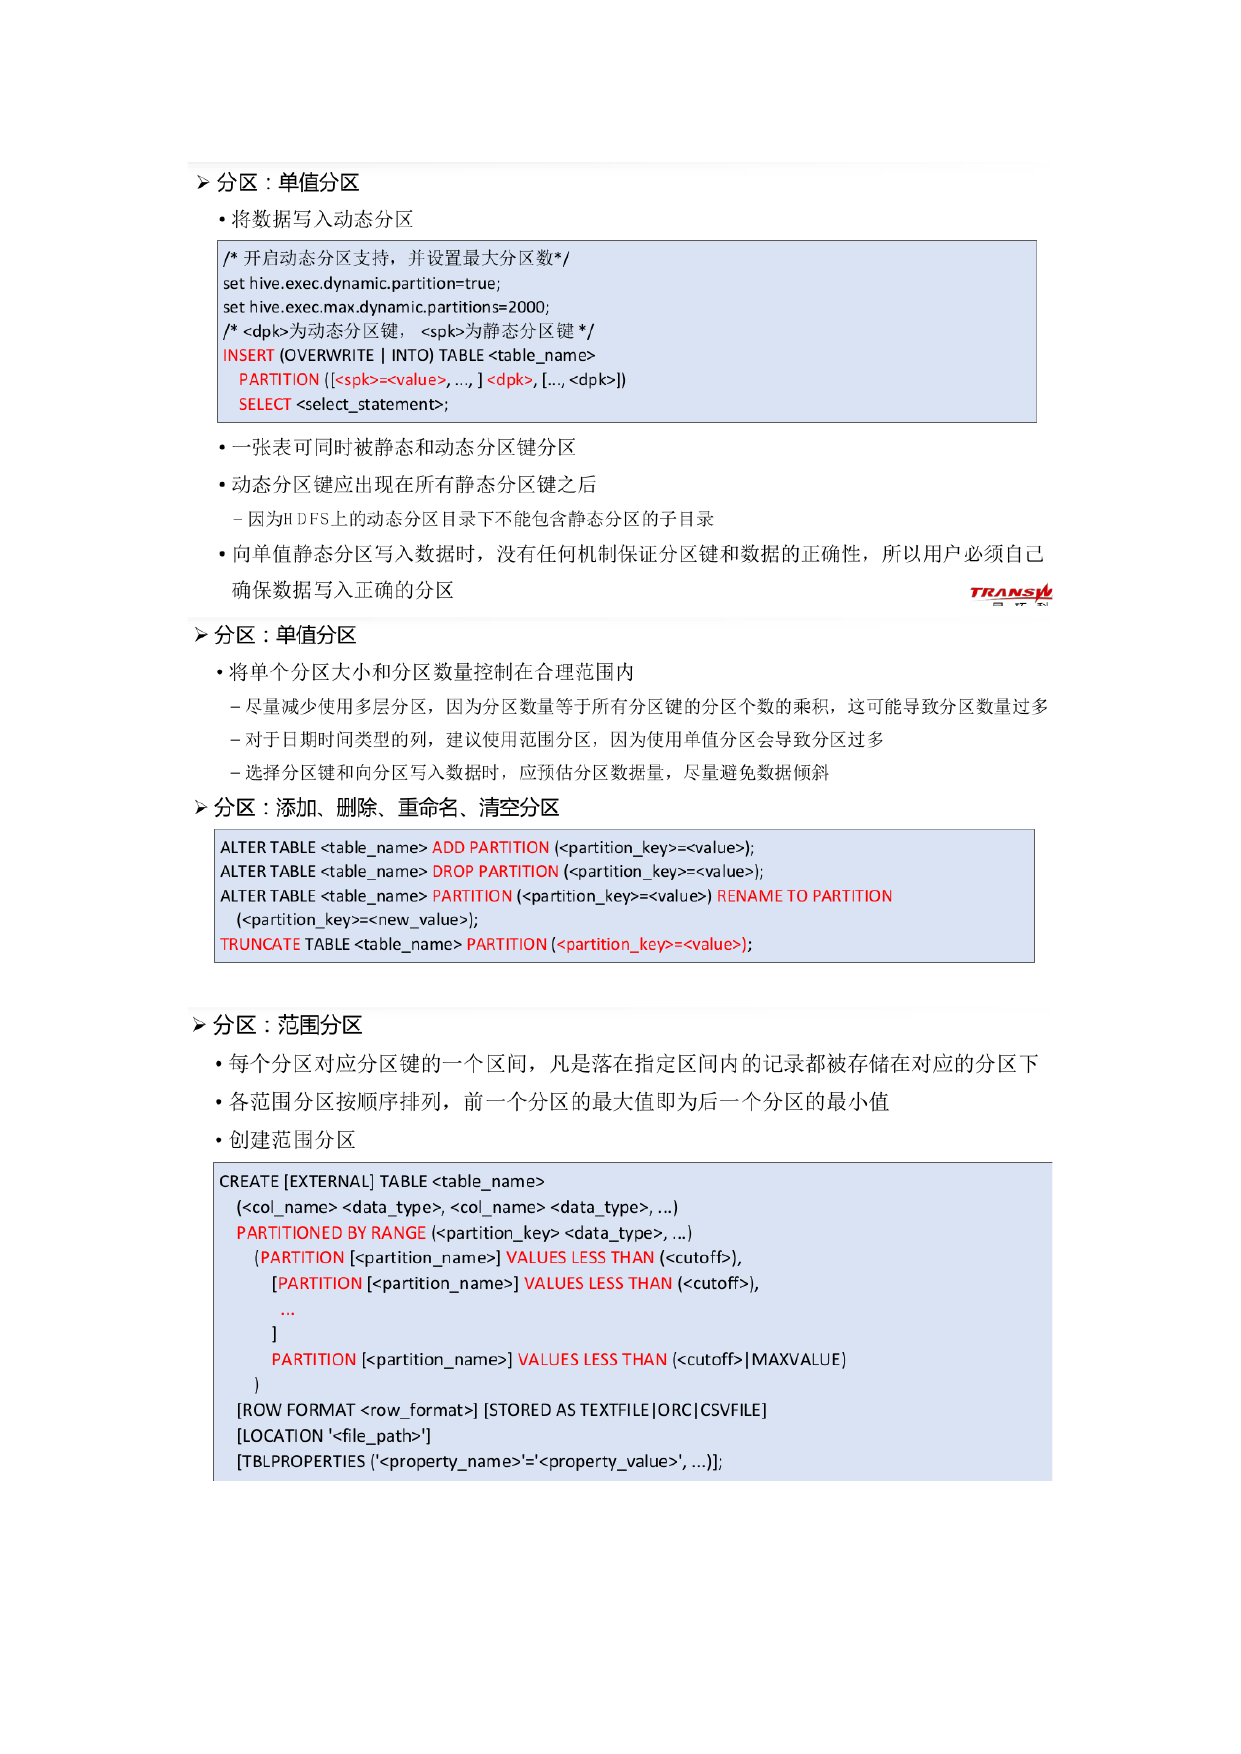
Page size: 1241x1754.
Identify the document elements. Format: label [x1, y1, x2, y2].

picture [187, 1007, 1053, 1481]
picture [187, 617, 1052, 967]
picture [187, 162, 1053, 606]
